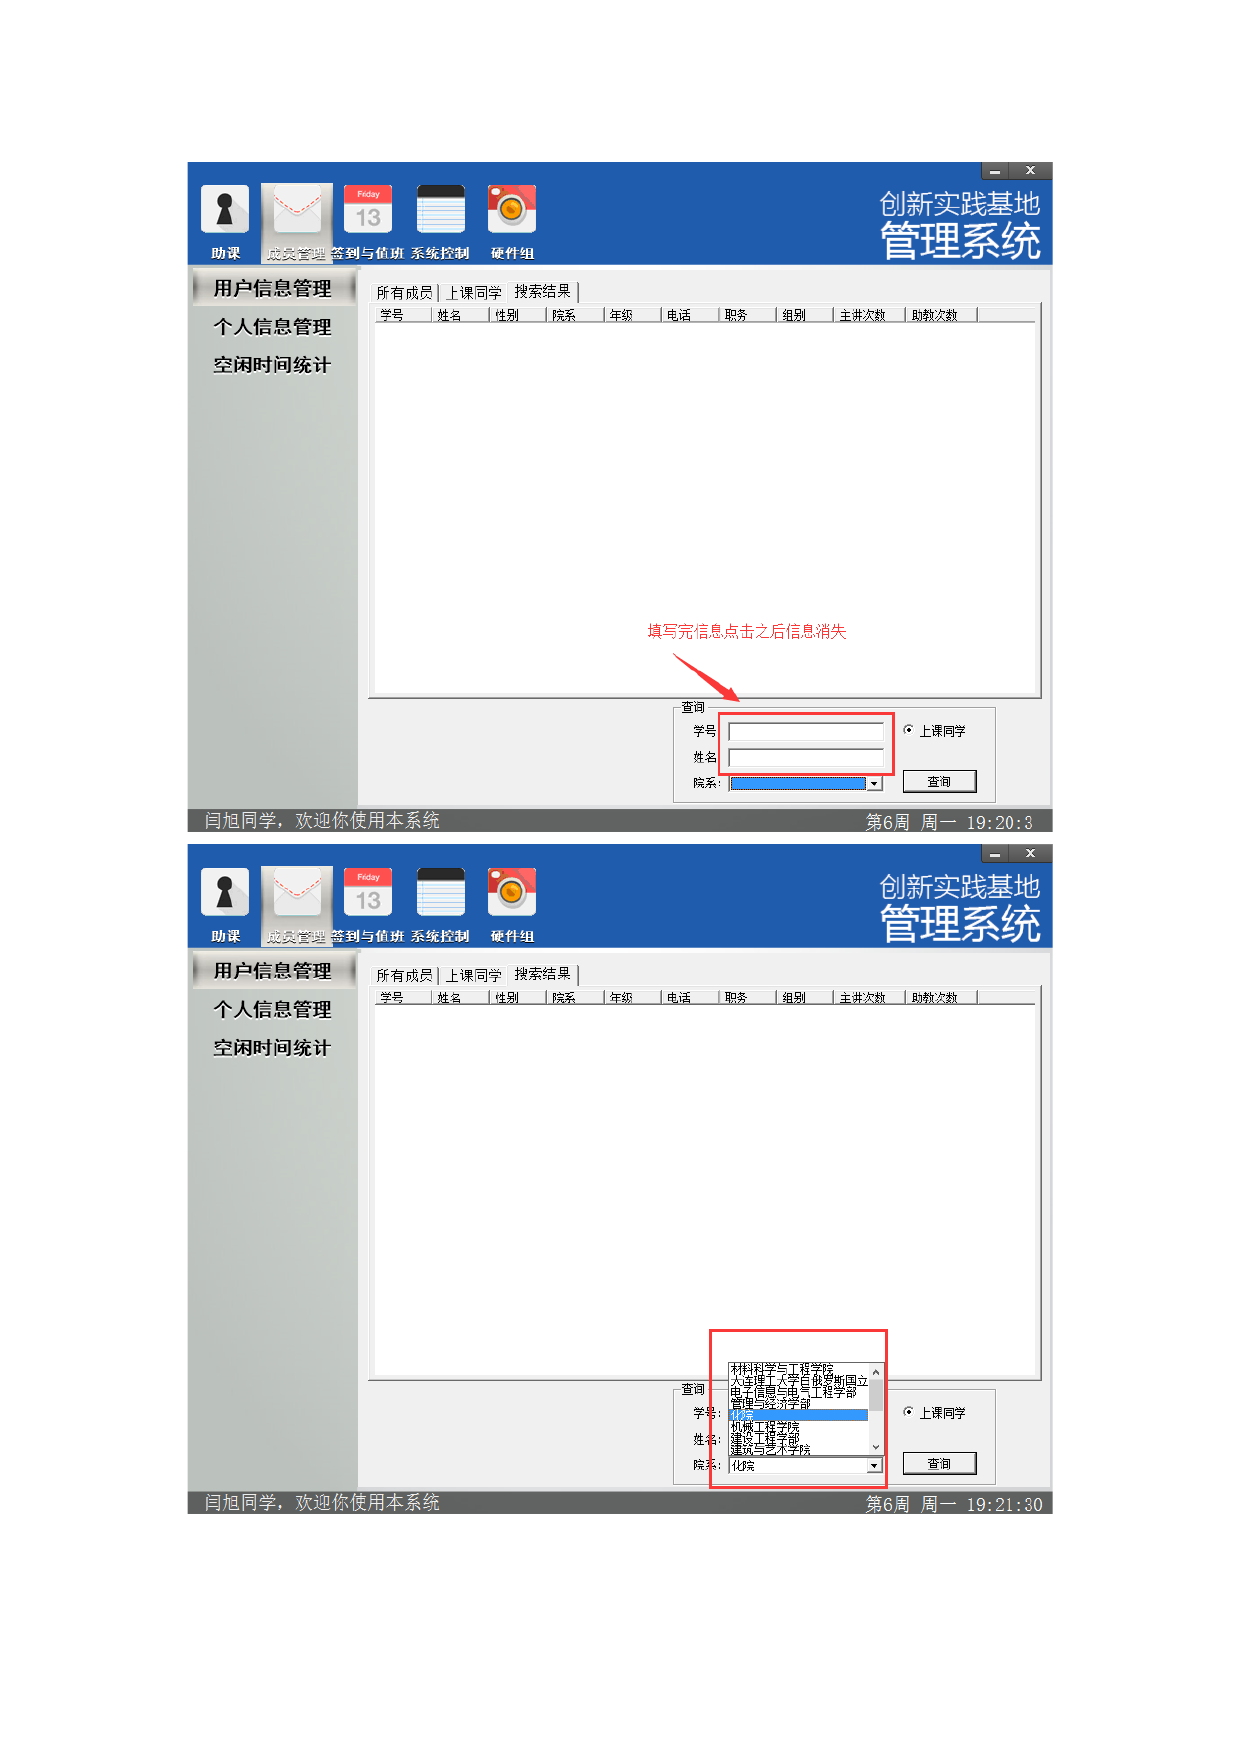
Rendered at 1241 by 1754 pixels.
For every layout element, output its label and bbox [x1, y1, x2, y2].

picture [187, 162, 1053, 832]
picture [187, 844, 1053, 1514]
